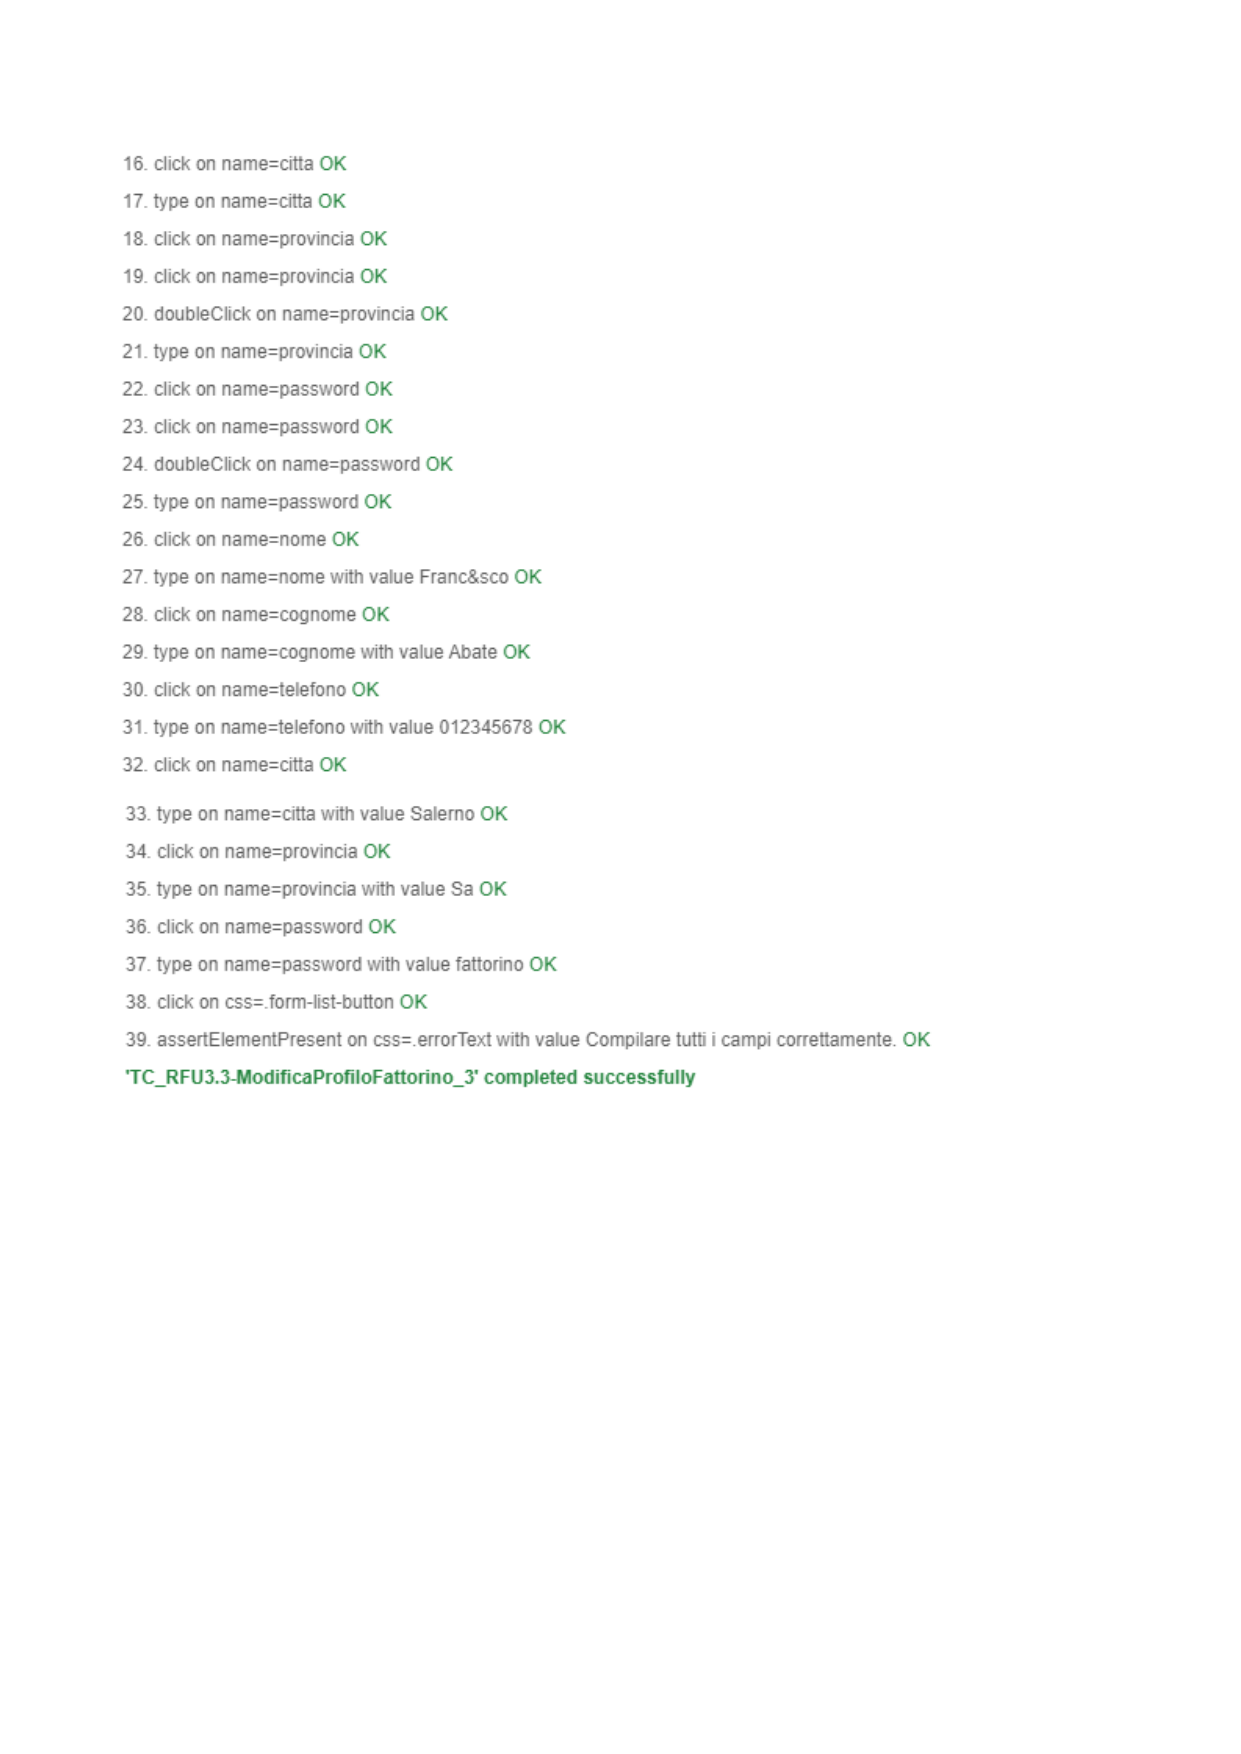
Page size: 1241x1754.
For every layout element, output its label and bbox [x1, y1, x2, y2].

picture [118, 147, 587, 781]
picture [118, 794, 940, 1092]
